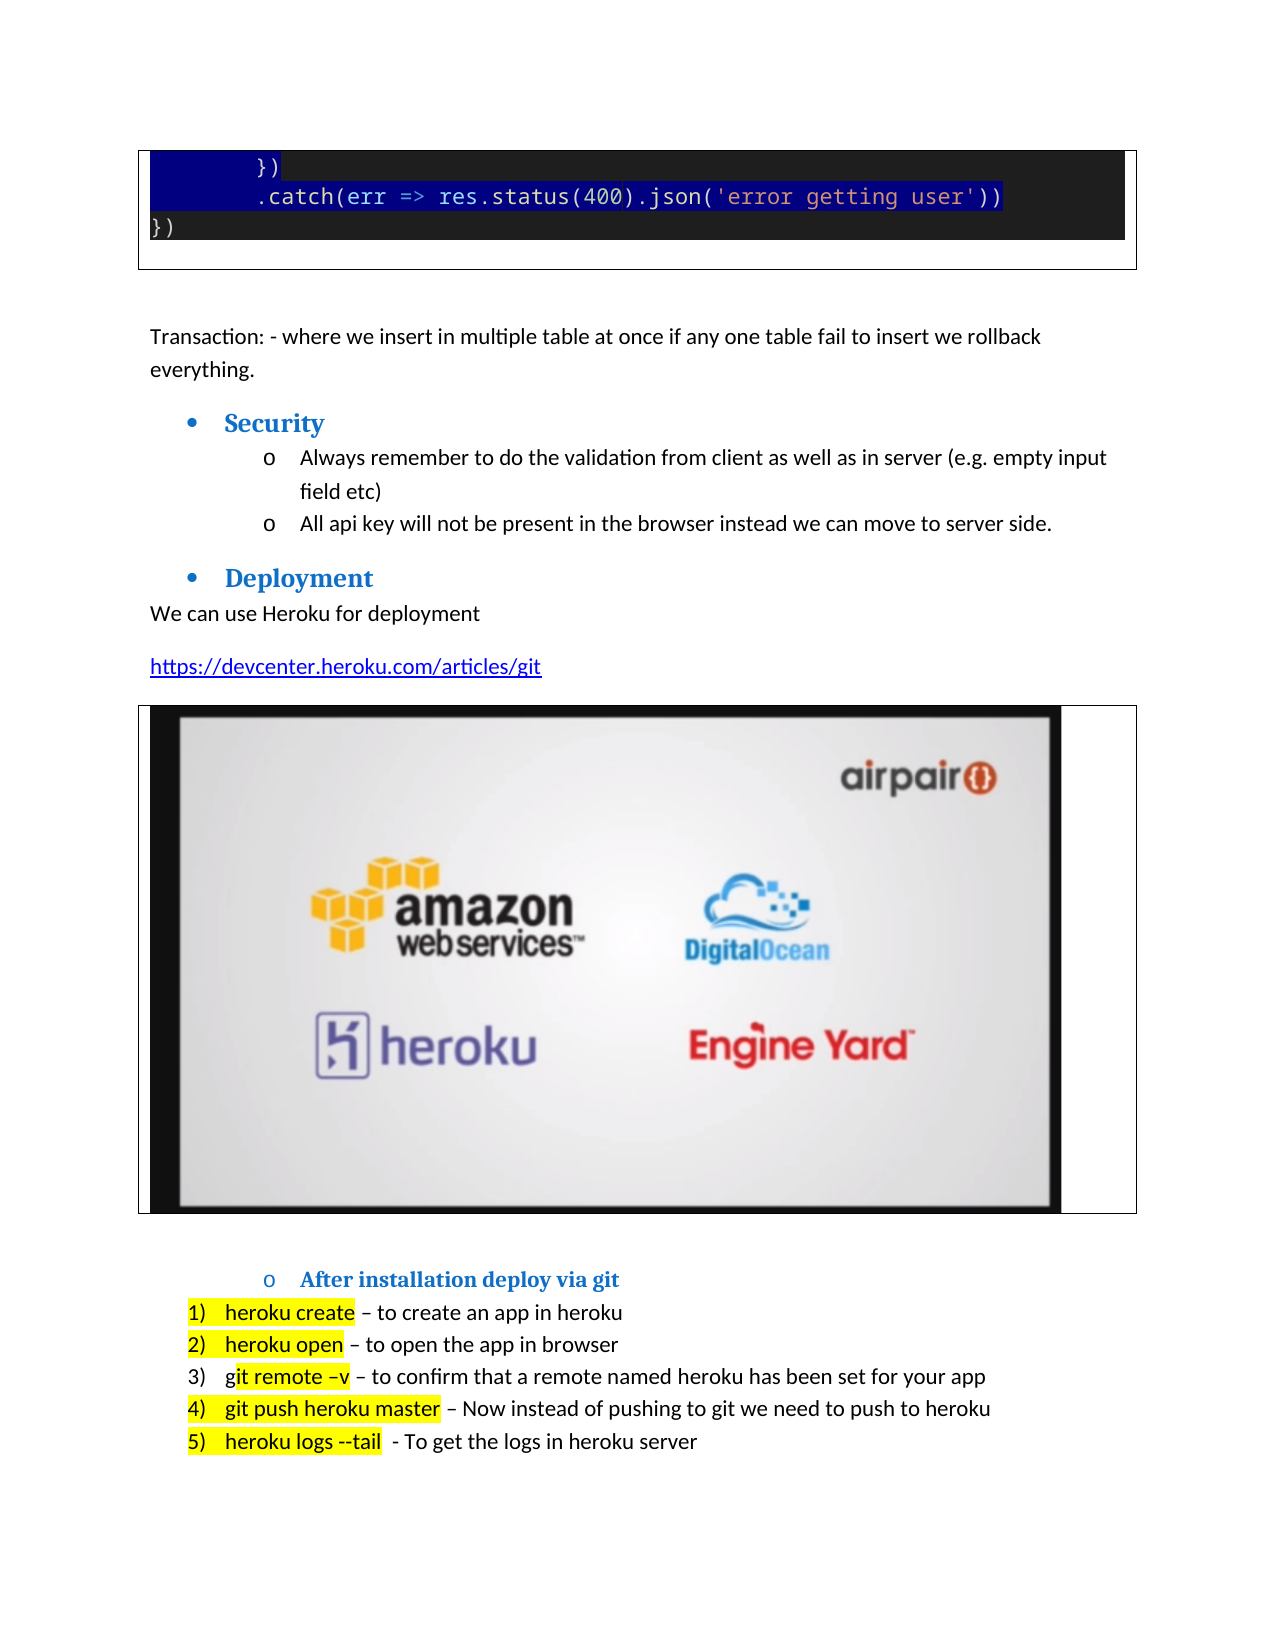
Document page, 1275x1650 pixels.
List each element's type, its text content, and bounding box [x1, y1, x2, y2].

list Always remember to do the validation from client as well as in server (e.g. empty input field etc) [262, 443, 1125, 505]
table_header [1062, 706, 1136, 1212]
list All api key will not be present in the browser instead we can move to server side. [262, 509, 1125, 538]
subtitle After installation deploy via git [262, 1266, 1125, 1294]
text https://devcenter.heroku.com/articles/git [150, 652, 1125, 680]
table_header [139, 706, 150, 1212]
text Transaction: - where we insert in multiple table at once if any one table fail to insert we rollback everything. [150, 322, 1125, 383]
list git remote –v – to confirm that a remote named heroku has been set for your app [187, 1362, 1125, 1390]
picture [150, 706, 1062, 1213]
list heroku open – to open the app in browser [344, 1330, 1125, 1358]
list git push heroku master – Now instead of pushing to git we need to push to heroku [187, 1394, 1125, 1423]
text We can use Heroku for deployment [150, 599, 1125, 627]
list heroku create – to create an app in heroku [355, 1298, 1125, 1326]
list heroku logs --tail - To get the logs in heroku server [382, 1427, 1125, 1455]
subtitle Deployment [187, 563, 1125, 594]
subtitle Security [187, 408, 1125, 439]
